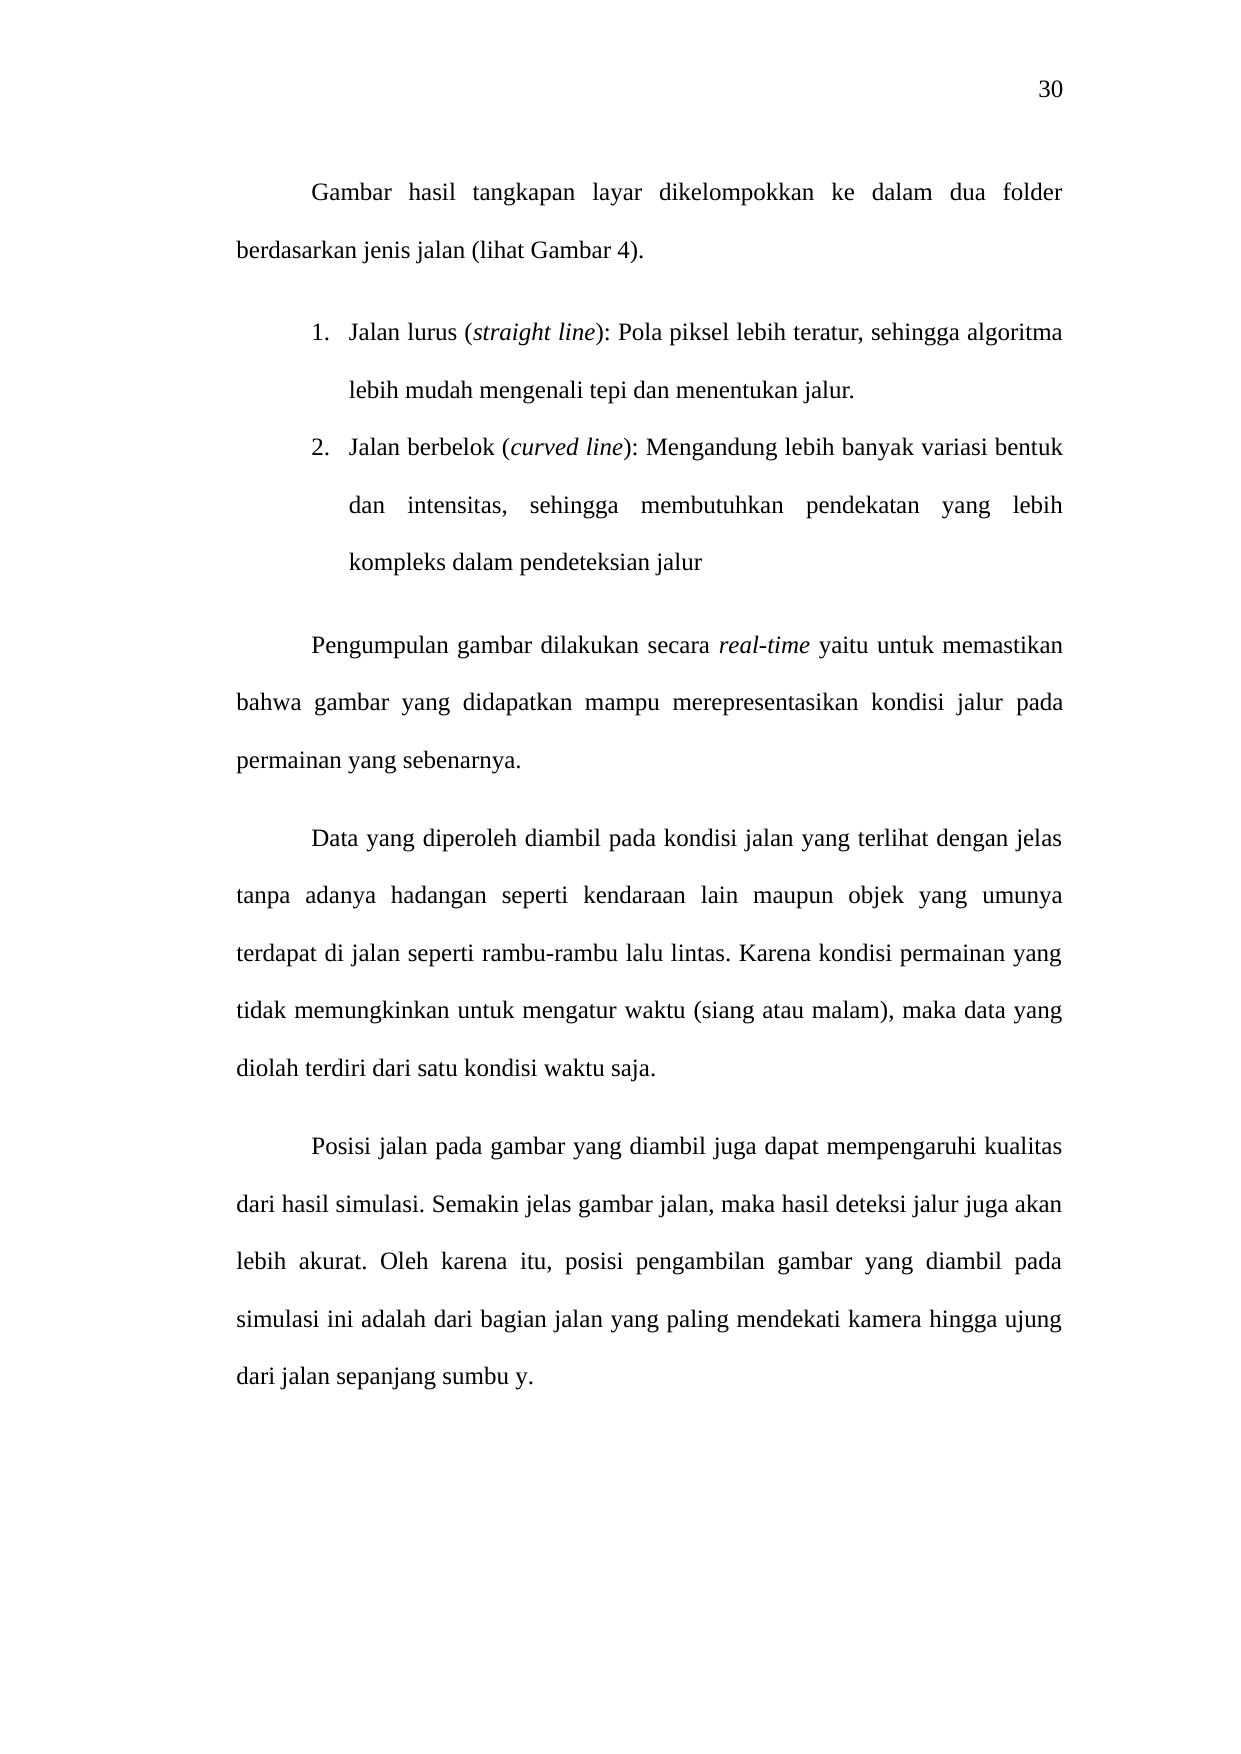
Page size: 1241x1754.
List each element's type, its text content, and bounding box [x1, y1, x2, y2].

list Jalan berbelok (curved line): Mengandung lebih banyak variasi bentuk dan intensitas, sehingga membutuhkan pendekatan yang lebih kompleks dalam pendeteksian jalur [311, 432, 1063, 576]
text Gambar hasil tangkapan layar dikelompokkan ke dalam dua folder berdasarkan jenis jalan (lihat Gambar 4). [236, 177, 1063, 263]
text Pengumpulan gambar dilakukan secara real-time yaitu untuk memastikan bahwa gambar yang didapatkan mampu merepresentasikan kondisi jalur pada permainan yang sebenarnya. [236, 630, 1063, 773]
list Jalan lurus (straight line): Pola piksel lebih teratur, sehingga algoritma lebih mudah mengenali tepi dan menentukan jalur. [311, 317, 1063, 403]
text Posisi jalan pada gambar yang diambil juga dapat mempengaruhi kualitas dari hasil simulasi. Semakin jelas gambar jalan, maka hasil deteksi jalur juga akan lebih akurat. Oleh karena itu, posisi pengambilan gambar yang diambil pada simulasi ini adalah dari bagian jalan yang paling mendekati kamera hingga ujung dari jalan sepanjang sumbu y. [236, 1131, 1063, 1390]
text Data yang diperoleh diambil pada kondisi jalan yang terlihat dengan jelas tanpa adanya hadangan seperti kendaraan lain maupun objek yang umunya terdapat di jalan seperti rambu-rambu lalu lintas. Karena kondisi permainan yang tidak memungkinkan untuk mengatur waktu (siang atau malam), maka data yang diolah terdiri dari satu kondisi waktu saja. [236, 823, 1063, 1082]
